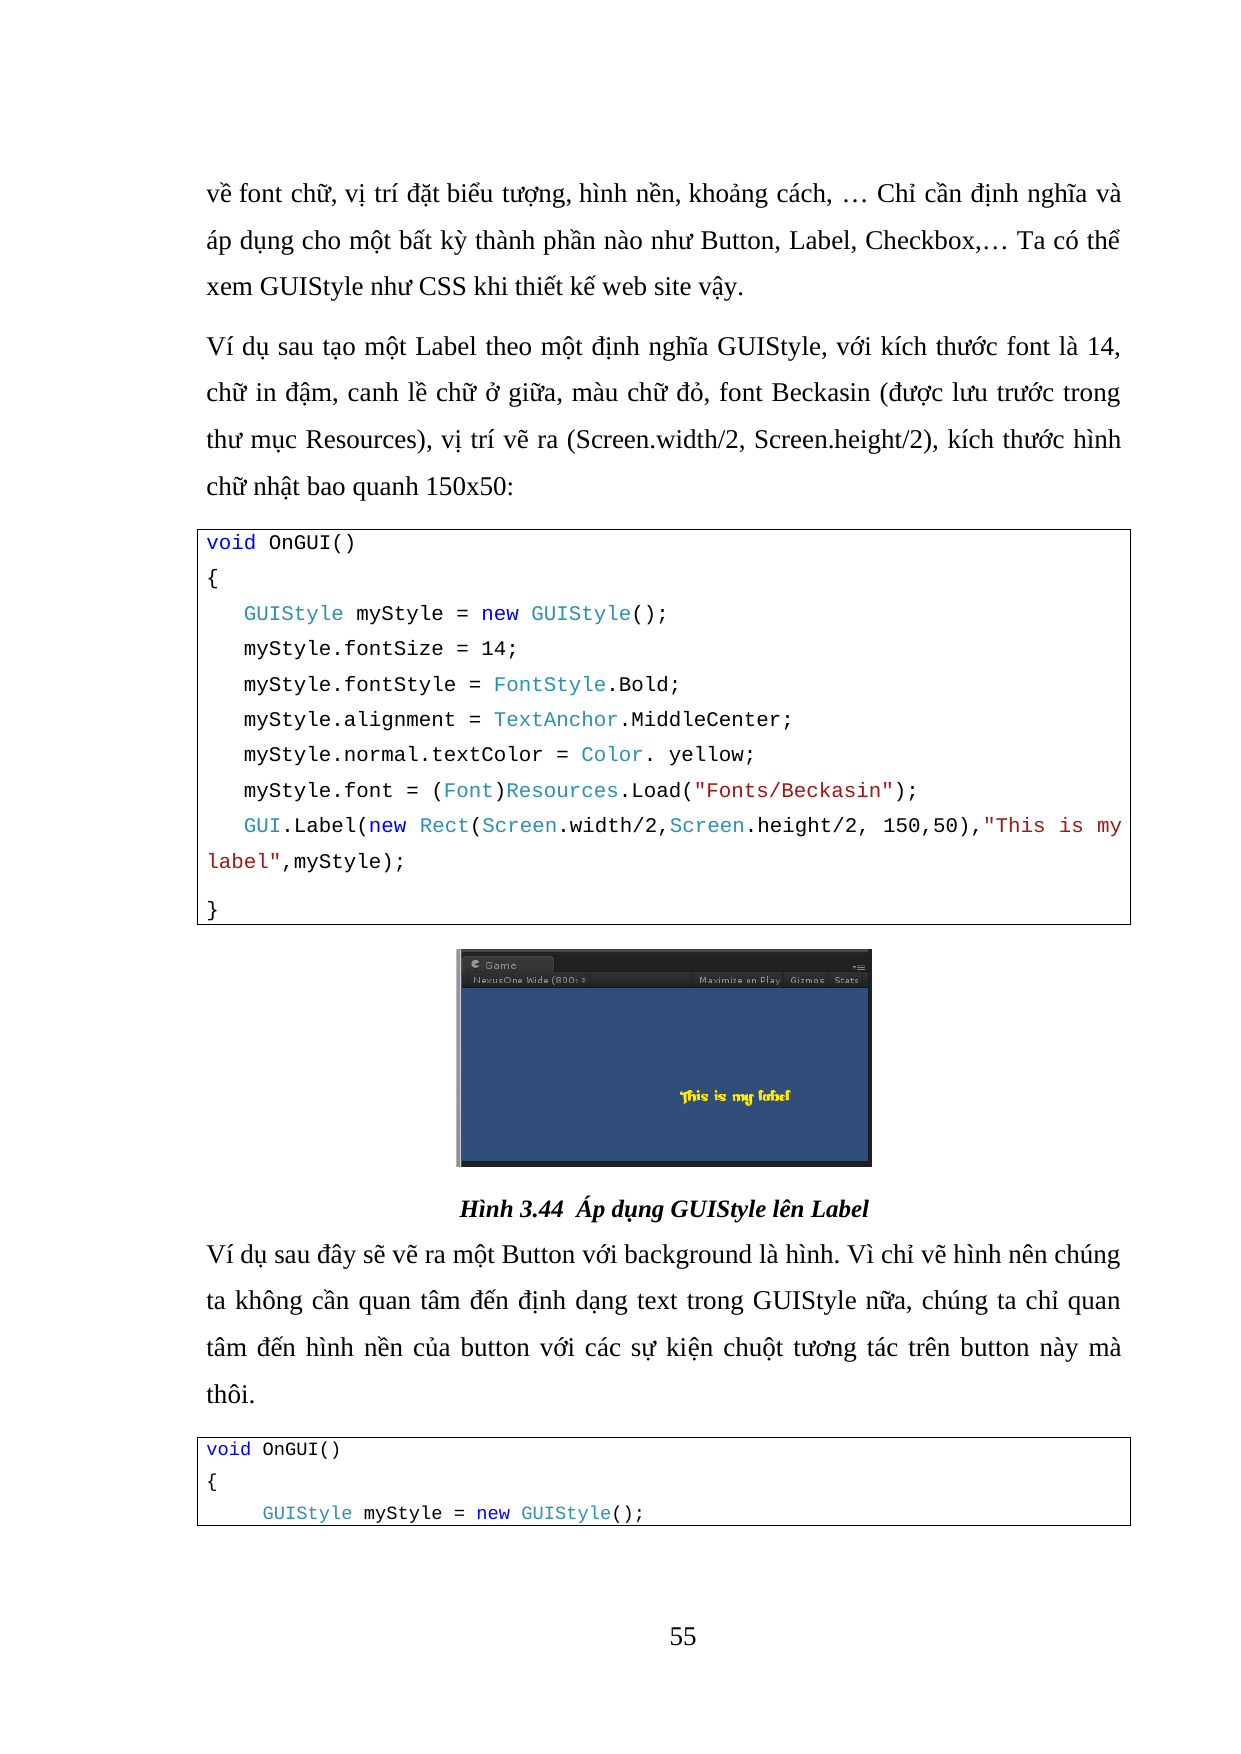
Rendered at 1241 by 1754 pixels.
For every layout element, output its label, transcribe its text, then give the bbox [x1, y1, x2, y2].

text GUIStyle myStyle = new GUIStyle(); [198, 600, 1130, 626]
text void OnGUI() [198, 1438, 1130, 1461]
list Ví dụ sau đây sẽ vẽ ra một Button với background là hình. Vì chỉ vẽ hình nên chúng ta không cần quan tâm đến định dạng text trong GUIStyle nữa, chúng ta chỉ quan tâm đến hình nền của button với các sự kiện chuột tương tác trên button này mà thôi. [206, 1238, 1122, 1409]
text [206, 177, 1122, 302]
text myStyle.alignment = TextAnchor.MiddleCenter; [198, 706, 1130, 733]
text Ví dụ sau tạo một Label theo một định nghĩa GUIStyle, với kích thước font là 14, chữ in đậm, canh lề chữ ở giữa, màu chữ đỏ, font Beckasin (được lưu trước trong thư mục Resources), vị trí vẽ ra (Screen.width/2, Screen.height/2), kích thước hình chữ nhật bao quanh 150x50: [206, 330, 1122, 501]
text myStyle.font = (Font)Resources.Load("Fonts/Beckasin"); [198, 777, 1130, 803]
text { [198, 564, 1130, 591]
text GUIStyle myStyle = new GUIStyle(); [198, 1501, 1130, 1525]
text myStyle.fontStyle = FontStyle.Bold; [198, 671, 1130, 697]
picture [456, 949, 872, 1167]
text GUI.Label(new Rect(Screen.width/2,Screen.height/2, 150,50),"This is my label",myStyle); [198, 812, 1130, 874]
text myStyle.normal.textColor = Color. yellow; [198, 741, 1130, 768]
text myStyle.fontSize = 14; [198, 635, 1130, 662]
text { [198, 1469, 1130, 1493]
text } [198, 896, 1130, 924]
text void OnGUI() [198, 530, 1130, 556]
